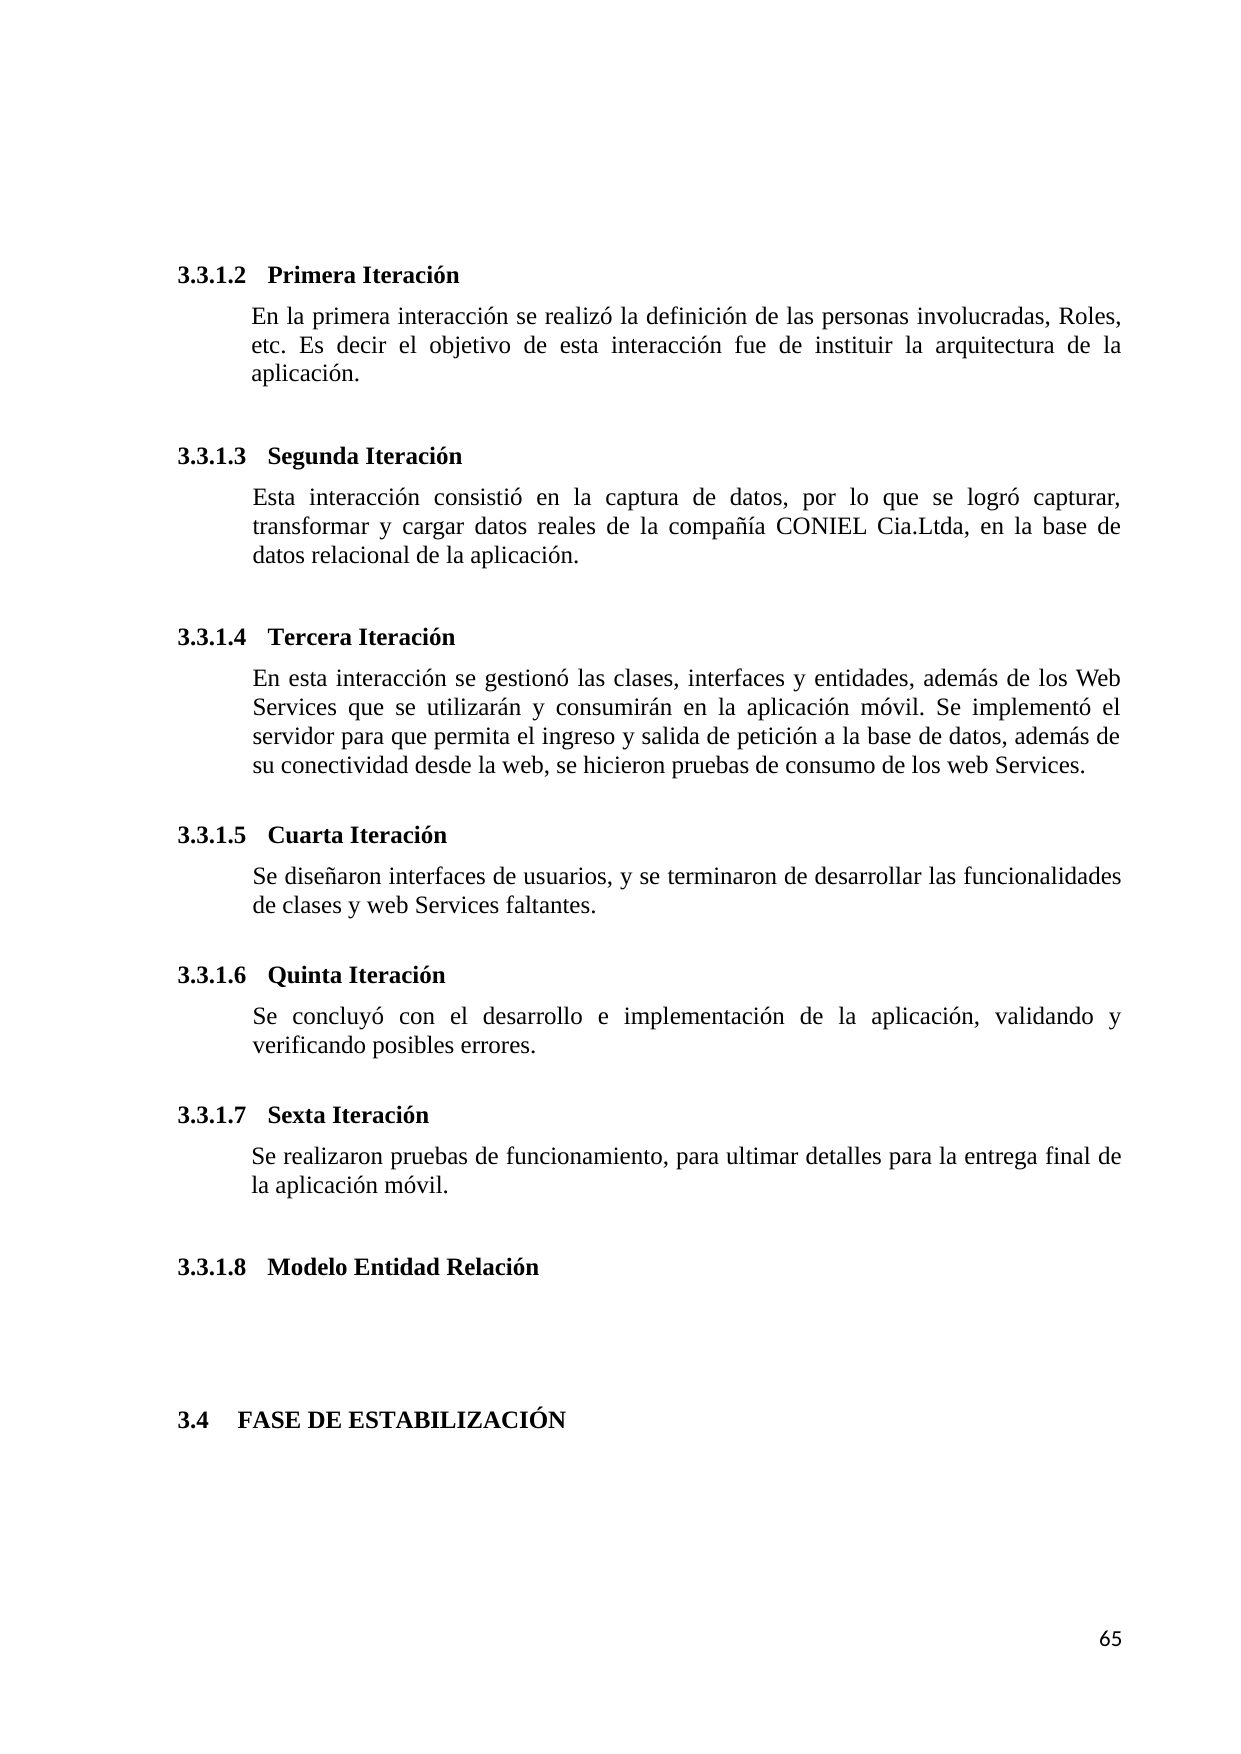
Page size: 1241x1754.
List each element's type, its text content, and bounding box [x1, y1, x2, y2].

text En esta interacción se gestionó las clases, interfaces y entidades, además de los Web Services que se utilizarán y consumirán en la aplicación móvil. Se implementó el servidor para que permita el ingreso y salida de petición a la base de datos, además de su conectividad desde la web, se hicieron pruebas de consumo de los web Services. [252, 663, 1122, 778]
subtitle Primera Iteración [177, 260, 1122, 288]
subtitle Tercera Iteración [177, 622, 1122, 651]
subtitle Cuarta Iteración [177, 820, 1122, 848]
subtitle Segunda Iteración [177, 441, 1122, 470]
text Se realizaron pruebas de funcionamiento, para ultimar detalles para la entrega final de la aplicación móvil. [251, 1141, 1122, 1198]
text En la primera interacción se realizó la definición de las personas involucradas, Roles, etc. Es decir el objetivo de esta interacción fue de instituir la arquitectura de la aplicación. [251, 301, 1122, 387]
subtitle Modelo Entidad Relación [177, 1252, 1122, 1281]
text Se diseñaron interfaces de usuarios, y se terminaron de desarrollar las funcionalidades de clases y web Services faltantes. [252, 861, 1122, 918]
subtitle Sexta Iteración [177, 1100, 1122, 1128]
text Esta interacción consistió en la captura de datos, por lo que se logró capturar, transformar y cargar datos reales de la compañía CONIEL Cia.Ltda, en la base de datos relacional de la aplicación. [252, 482, 1122, 568]
text Se concluyó con el desarrollo e implementación de la aplicación, validando y verificando posibles errores. [252, 1001, 1122, 1058]
subtitle Quinta Iteración [177, 960, 1122, 988]
subtitle FASE DE ESTABILIZACIÓN [177, 1405, 1122, 1433]
